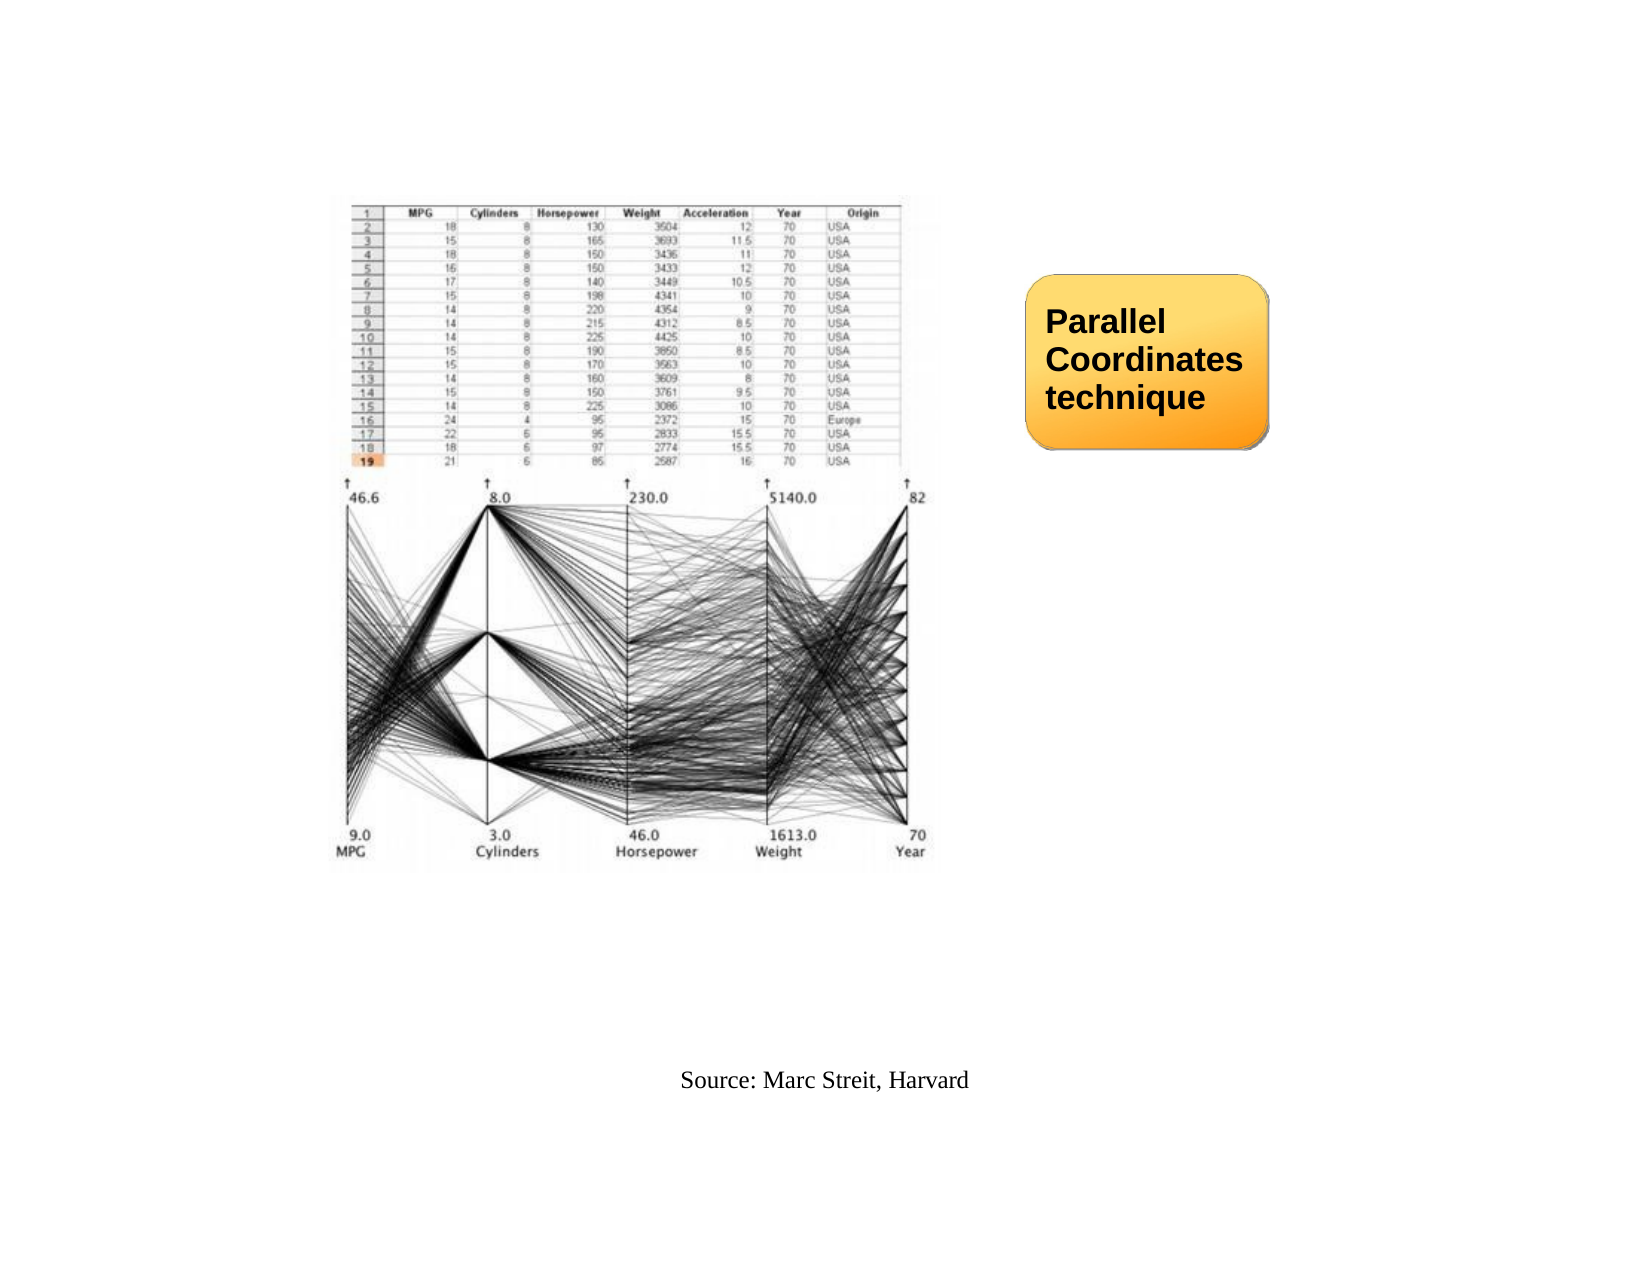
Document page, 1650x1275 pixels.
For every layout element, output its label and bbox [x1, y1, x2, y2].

picture [328, 195, 942, 873]
picture [1024, 273, 1270, 451]
